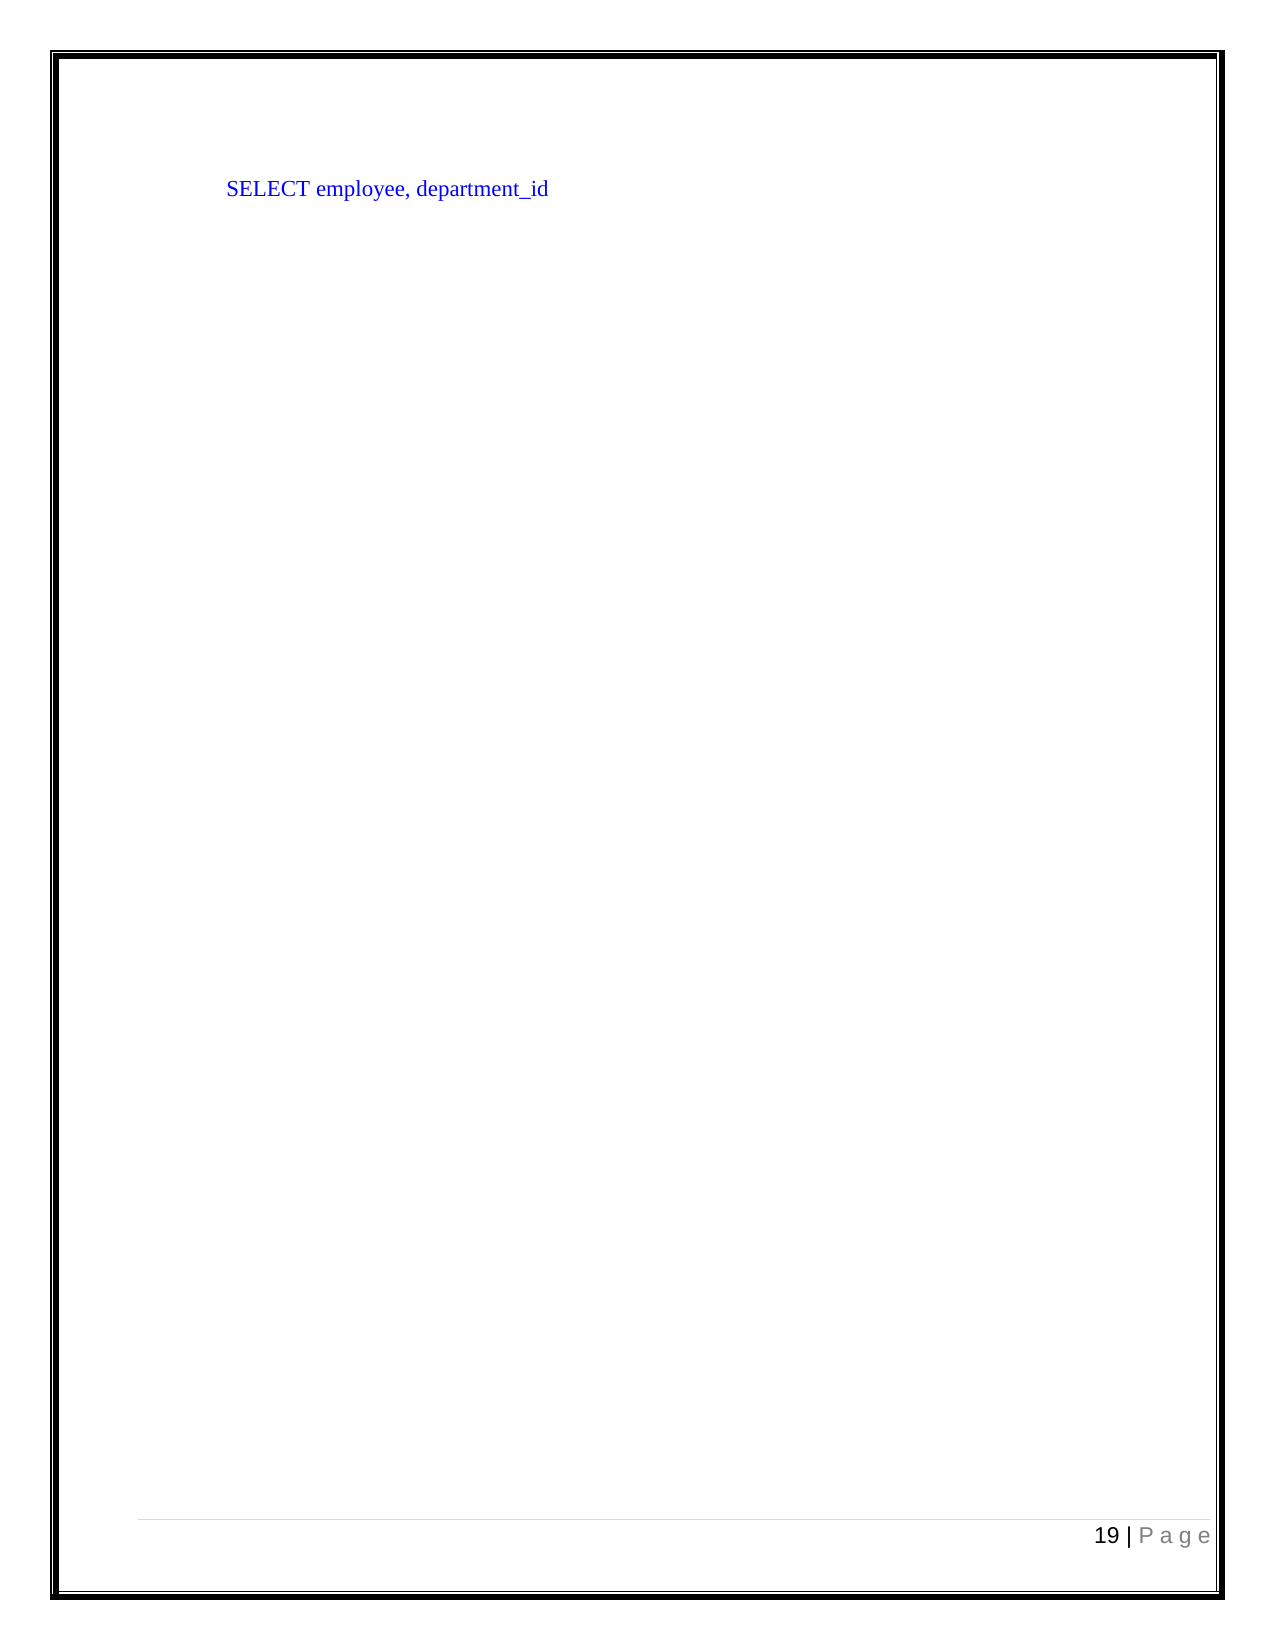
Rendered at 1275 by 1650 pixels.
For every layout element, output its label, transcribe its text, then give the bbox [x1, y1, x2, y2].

text SELECT employee, department_id [226, 175, 1210, 201]
